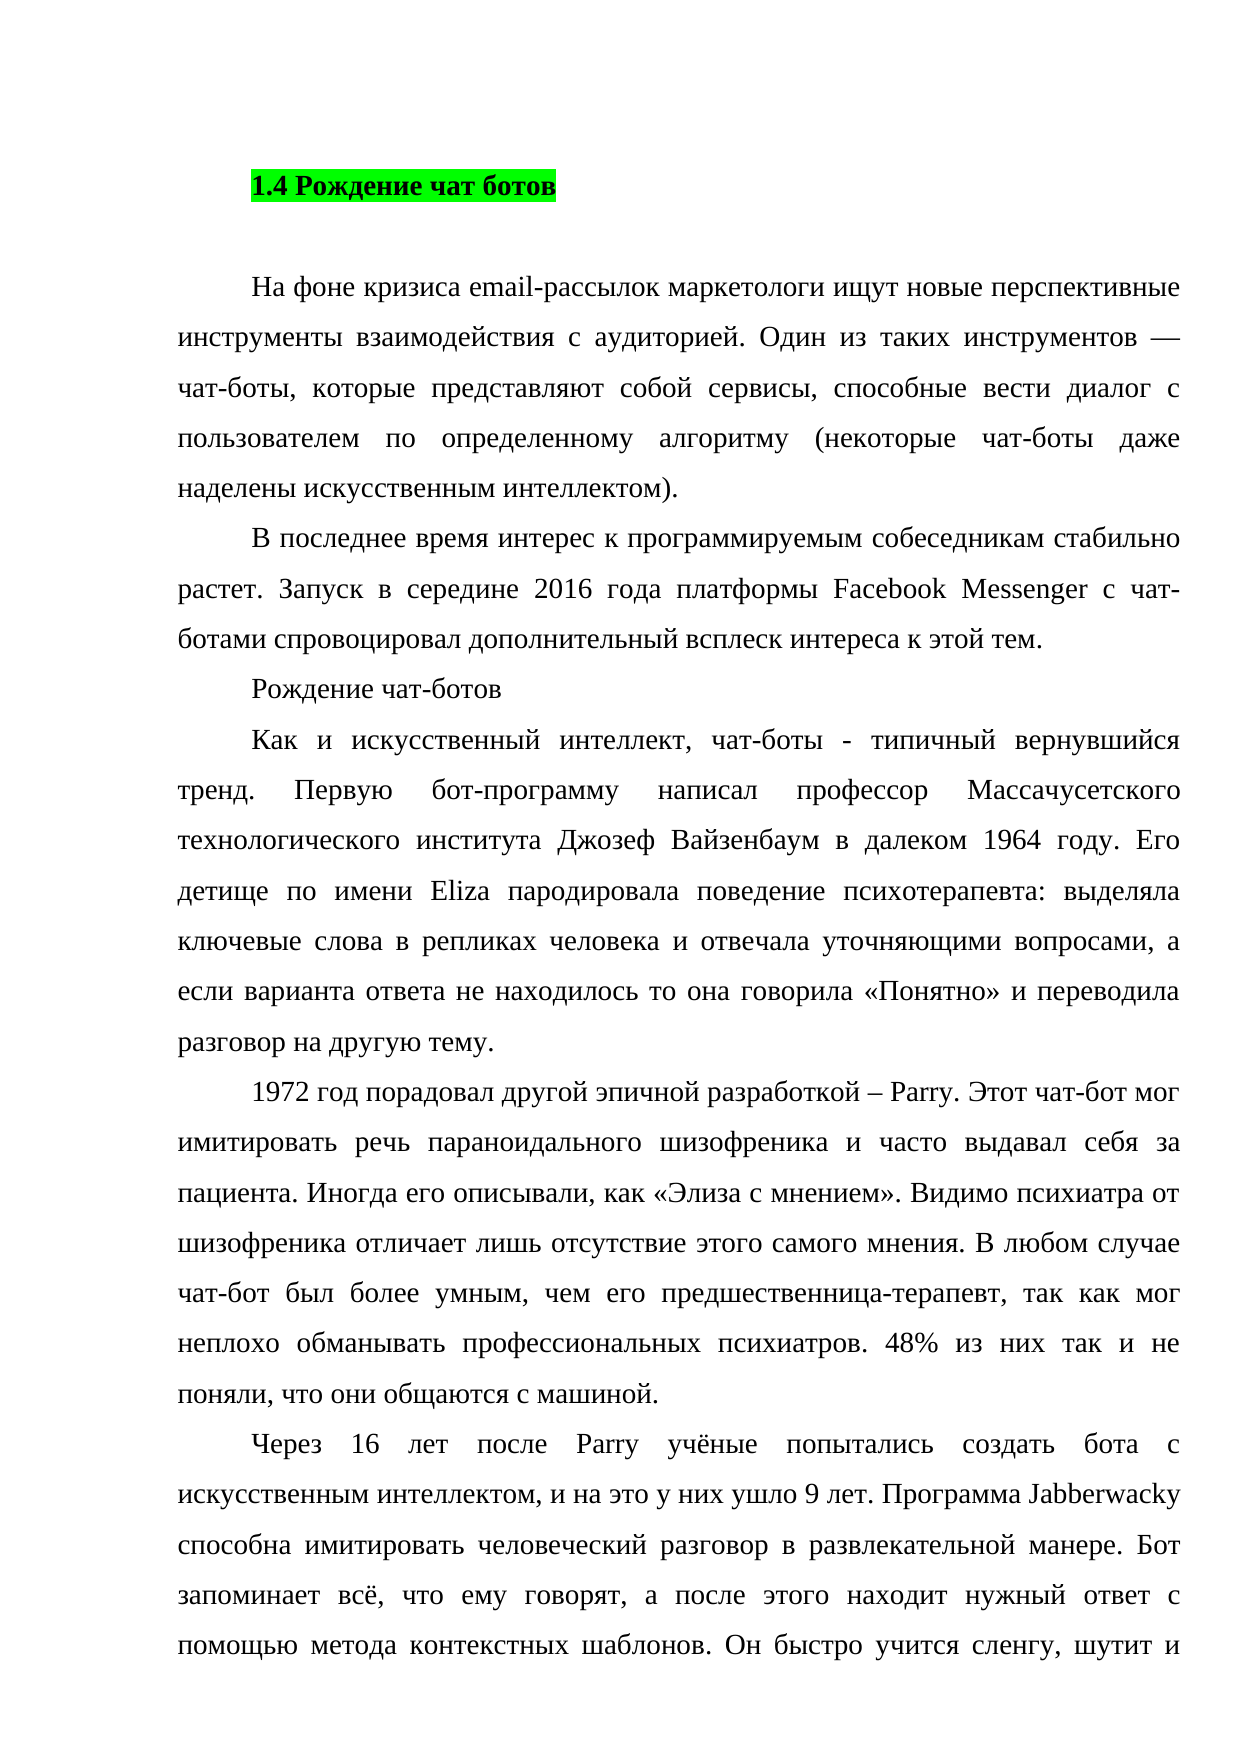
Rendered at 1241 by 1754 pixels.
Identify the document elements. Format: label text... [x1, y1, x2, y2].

text 1.4 Рождение чат ботов [177, 168, 1181, 202]
text На фоне кризиса email-рассылок маркетологи ищут новые перспективные инструменты взаимодействия с аудиторией. Один из таких инструментов — чат-боты, которые представляют собой сервисы, способные вести диалог с пользователем по определенному алгоритму (некоторые чат-боты даже наделены искусственным интеллектом). [177, 269, 1181, 504]
text Как и искусственный интеллект, чат-боты - типичный вернувшийся тренд. Первую бот-программу написал профессор Массачусетского технологического института Джозеф Вайзенбаум в далеком 1964 году. Его детище по имени Eliza пародировала поведение психотерапевта: выделяла ключевые слова в репликах человека и отвечала уточняющими вопросами, а если варианта ответа не находилось то она говорила «Понятно» и переводила разговор на другую тему. [177, 722, 1181, 1057]
text В последнее время интерес к программируемым собеседникам стабильно растет. Запуск в середине 2016 года платформы Facebook Messenger с чат-ботами спровоцировал дополнительный всплеск интереса к этой тем. [177, 521, 1181, 655]
text Рождение чат-ботов [177, 672, 1181, 705]
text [177, 1426, 1181, 1661]
text 1972 год порадовал другой эпичной разработкой – Parry. Этот чат-бот мог имитировать речь параноидального шизофреника и часто выдавал себя за пациента. Иногда его описывали, как «Элиза с мнением». Видимо психиатра от шизофреника отличает лишь отсутствие этого самого мнения. В любом случае чат-бот был более умным, чем его предшественница-терапевт, так как мог неплохо обманывать профессиональных психиатров. 48% из них так и не поняли, что они общаются с машиной. [177, 1074, 1181, 1409]
